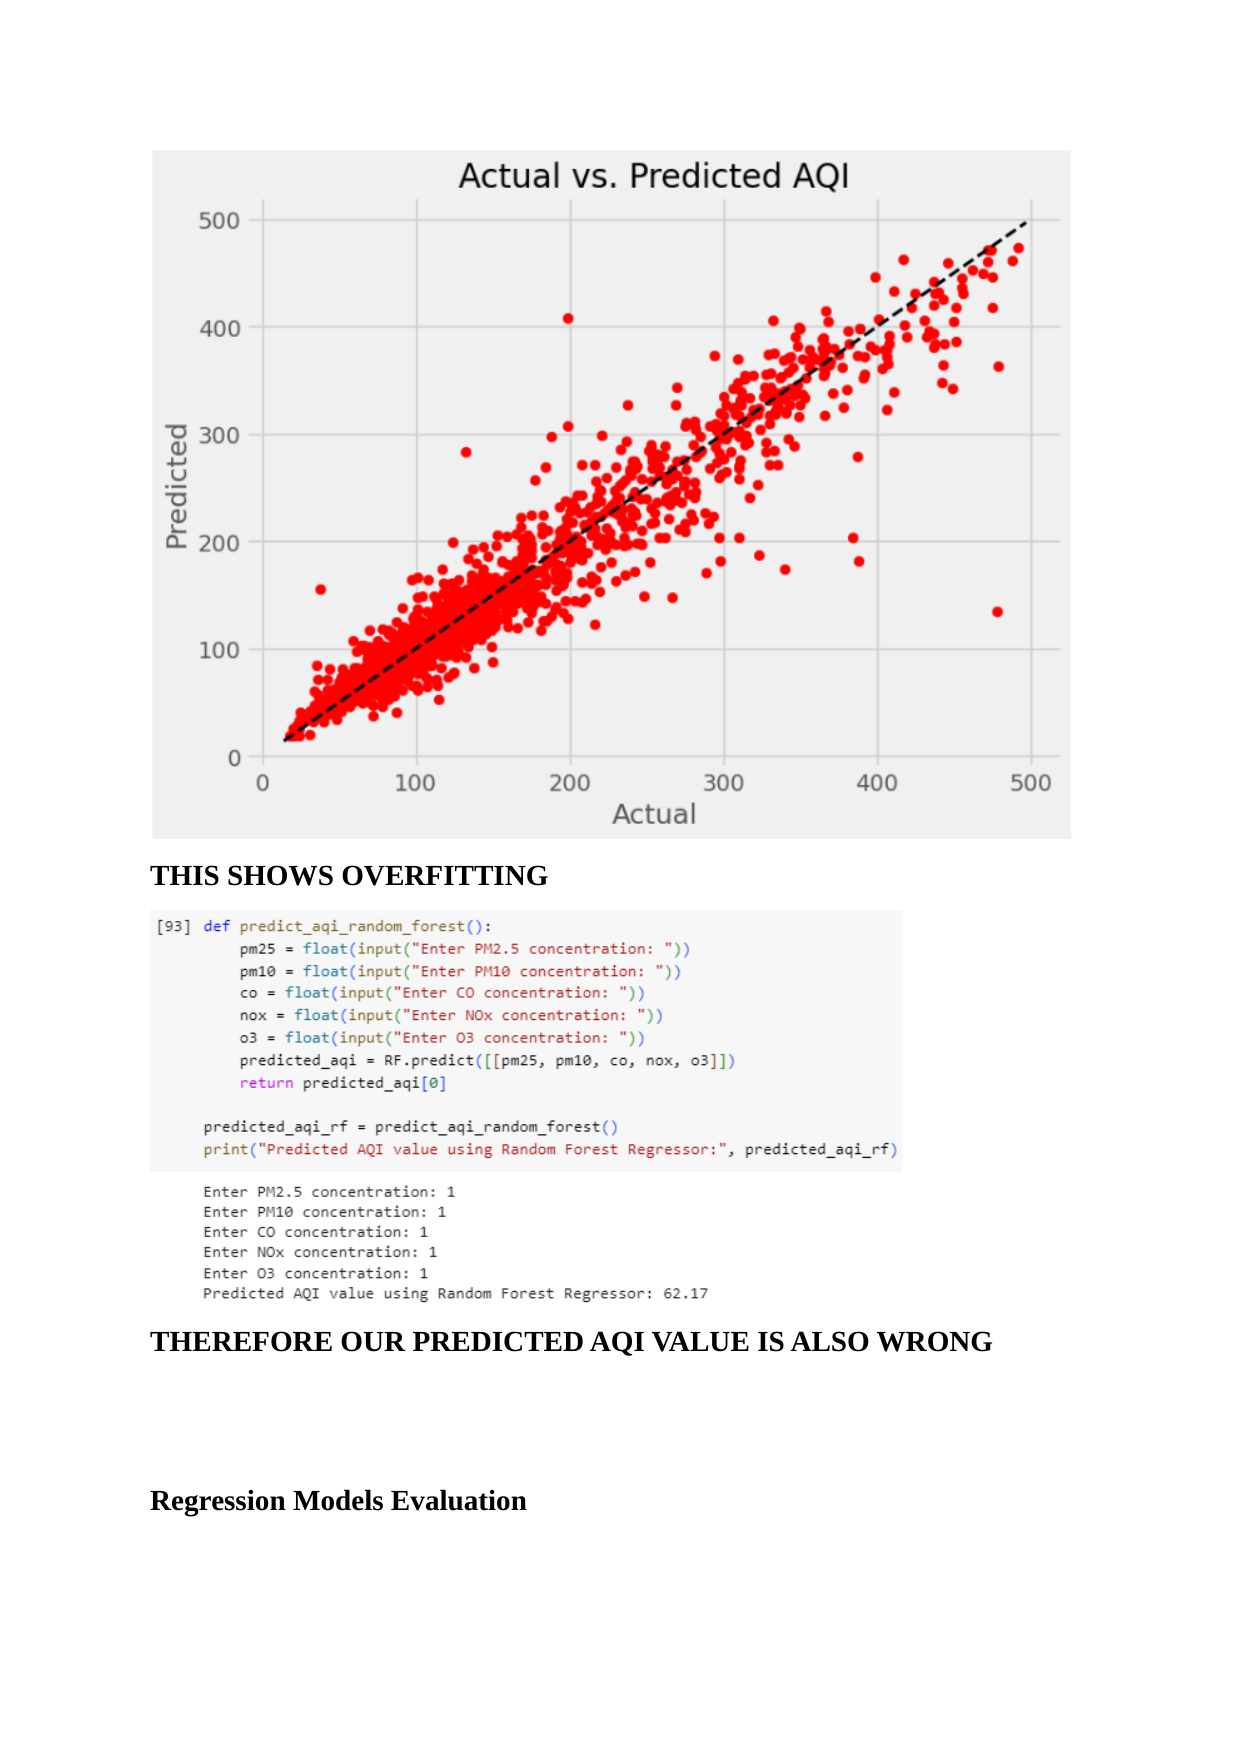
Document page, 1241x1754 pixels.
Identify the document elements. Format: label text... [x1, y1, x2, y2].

text THIS SHOWS OVERFITTING [150, 858, 1090, 891]
text Regression Models Evaluation [150, 1483, 1090, 1516]
text THEREFORE OUR PREDICTED AQI VALUE IS ALSO WRONG [150, 1324, 1090, 1358]
picture [150, 910, 903, 1306]
picture [150, 150, 1072, 839]
